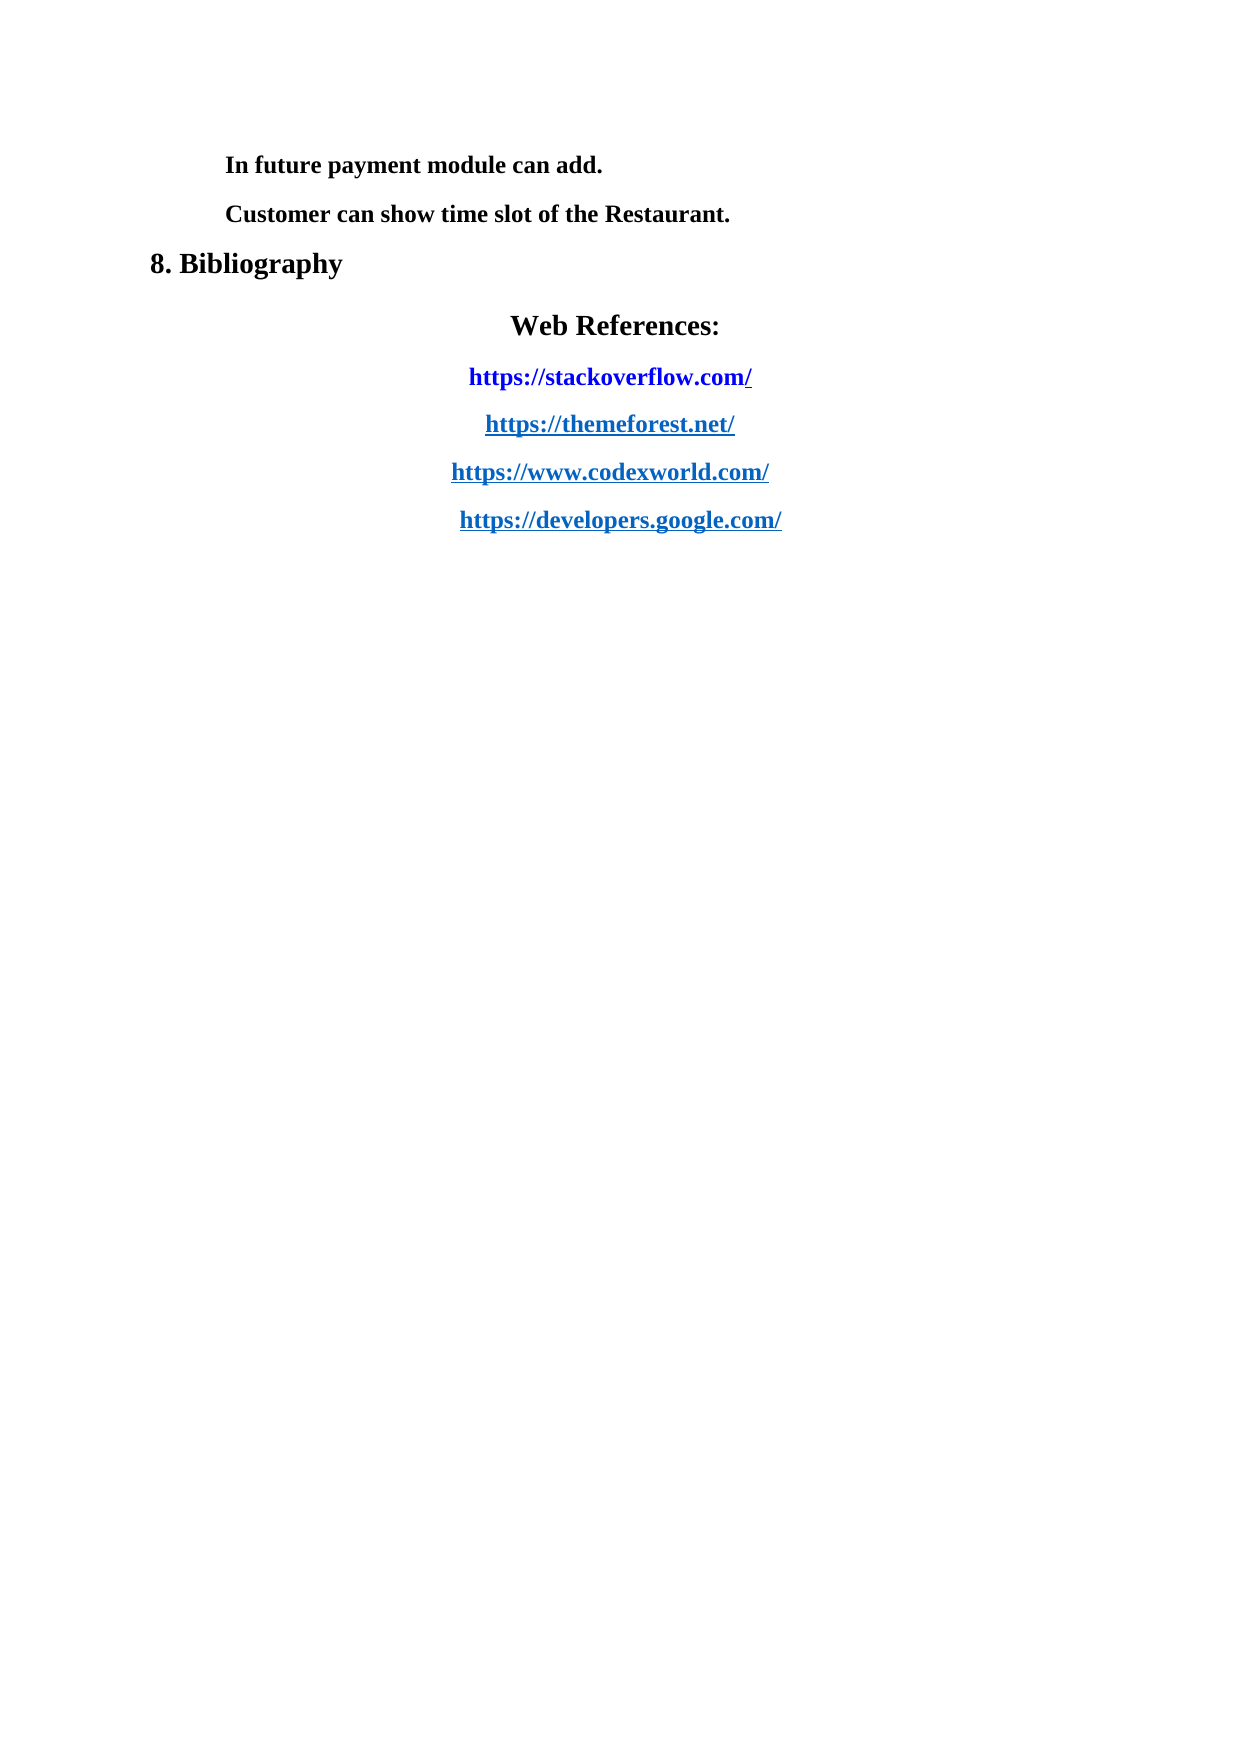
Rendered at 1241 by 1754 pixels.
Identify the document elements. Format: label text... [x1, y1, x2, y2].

text 8. Bibliography [150, 246, 1090, 280]
text In future payment module can add. [150, 150, 1090, 179]
text https://www.codexworld.com/ [429, 457, 791, 486]
text Web References: [429, 307, 800, 342]
text https://developers.google.com/ [429, 505, 791, 533]
text Customer can show time slot of the Restaurant. [150, 199, 1090, 227]
text https://themeforest.net/ [431, 409, 789, 438]
text https://stackoverflow.com/ [429, 362, 791, 390]
